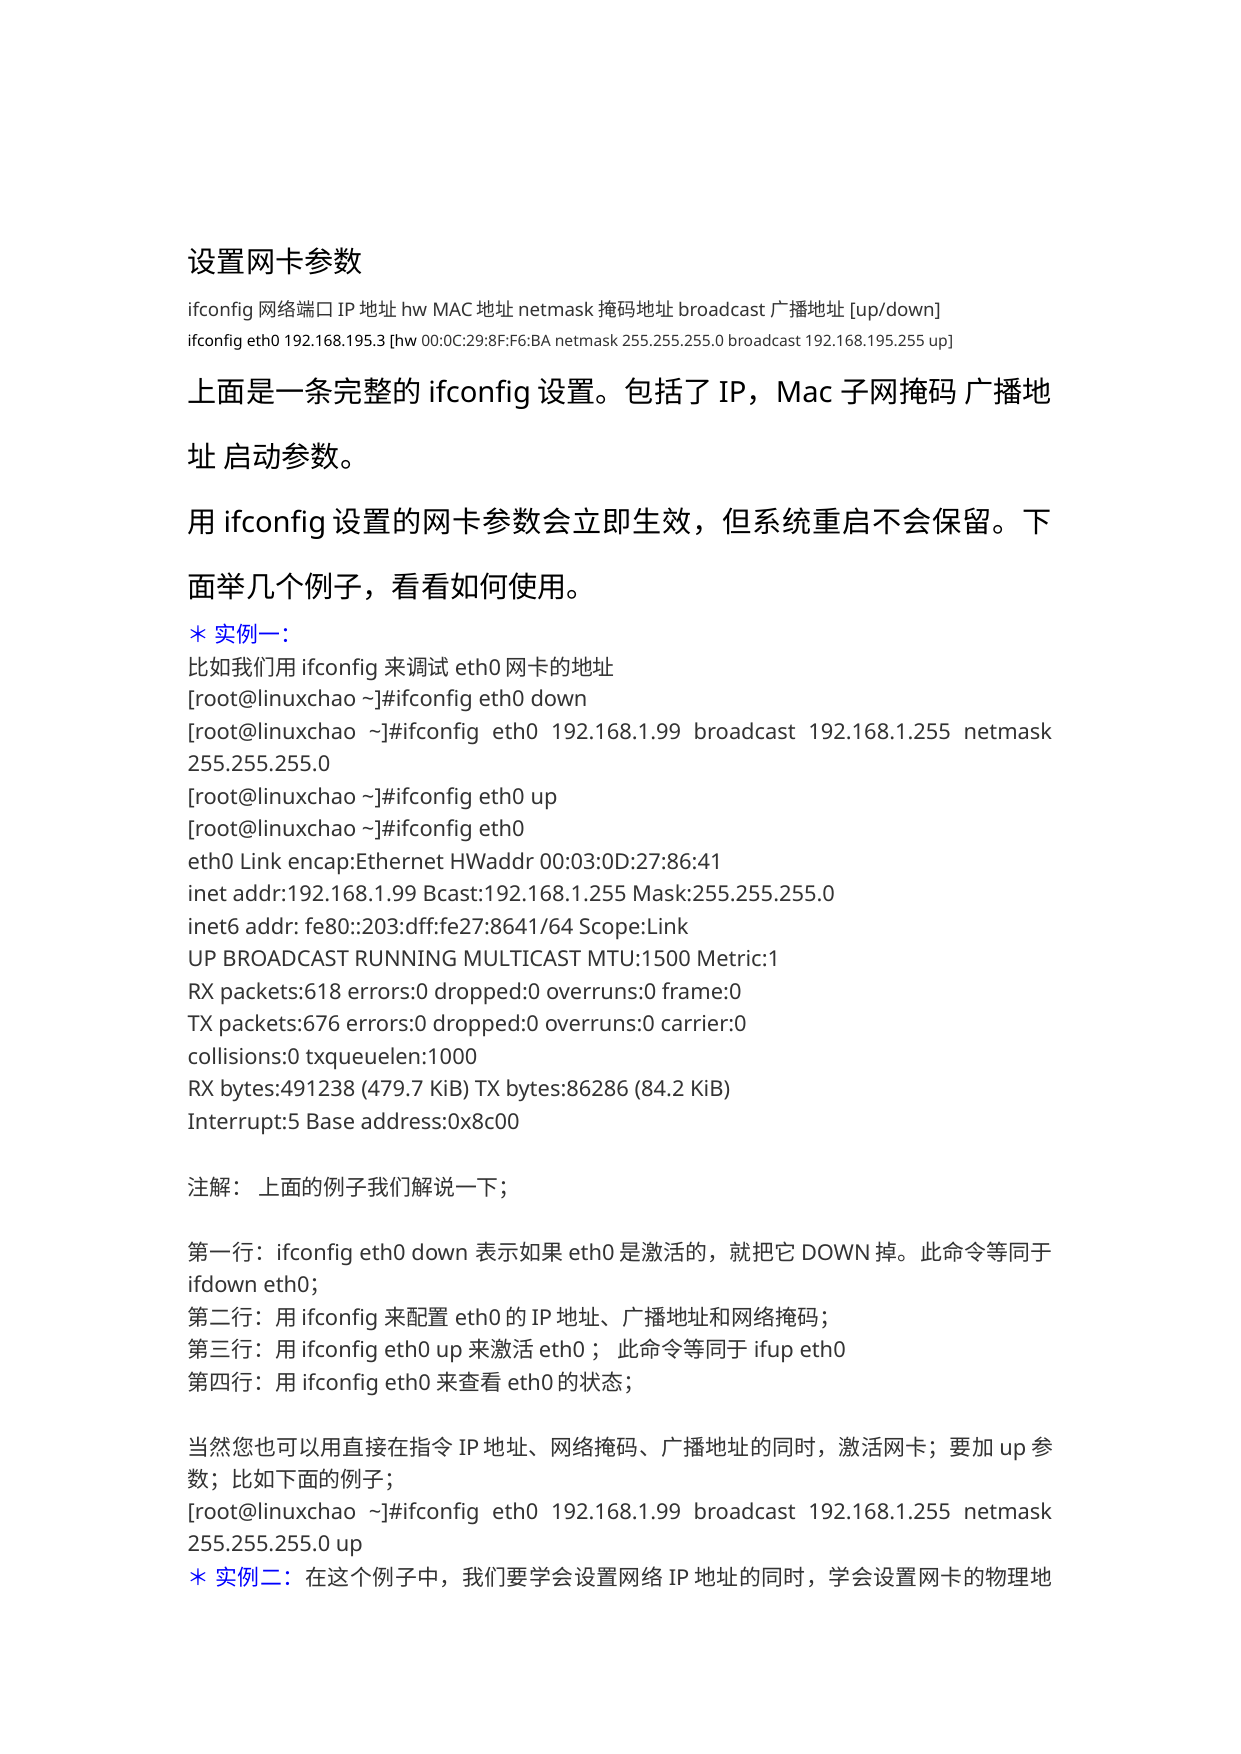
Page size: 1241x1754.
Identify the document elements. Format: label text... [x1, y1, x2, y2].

text 上面是一条完整的ifconfig设置。包括了IP，Mac 子网掩码 广播地址 启动参数。 [187, 357, 1053, 487]
text ifconfig 网络端口 IP地址 hw MAC地址 netmask 掩码地址 broadcast 广播地址 [up/down] [187, 292, 1053, 324]
text ＊ 实例一： 比如我们用ifconfig 来调试 eth0网卡的地址 [root@linuxchao ~]#ifconfig eth0 down [root@linuxchao ~]#ifconfig eth0 192.168.1.99 broadcast 192.168.1.255 netmask 255.255.255.0 [root@linuxchao ~]#ifconfig eth0 up [root@linuxchao ~]#ifconfig eth0 eth0 Link encap:Ethernet HWaddr 00:03:0D:27:86:41 inet addr:192.168.1.99 Bcast:192.168.1.255 Mask:255.255.255.0 inet6 addr: fe80::203:dff:fe27:8641/64 Scope:Link UP BROADCAST RUNNING MULTICAST MTU:1500 Metric:1 RX packets:618 errors:0 dropped:0 overruns:0 frame:0 TX packets:676 errors:0 dropped:0 overruns:0 carrier:0 collisions:0 txqueuelen:1000 RX bytes:491238 (479.7 KiB) TX bytes:86286 (84.2 KiB) Interrupt:5 Base address:0x8c00 注解： 上面的例子我们解说一下； 第一行：ifconfig eth0 down 表示如果eth0是激活的，就把它DOWN掉。此命令等同于 ifdown eth0； 第二行：用ifconfig 来配置 eth0的IP地址、广播地址和网络掩码； 第三行：用ifconfig eth0 up 来激活eth0 ； 此命令等同于 ifup eth0 第四行：用 ifconfig eth0 来查看 eth0的状态； 当然您也可以用直接在指令IP地址、网络掩码、广播地址的同时，激活网卡；要加up参数；比如下面的例子； [root@linuxchao ~]#ifconfig eth0 192.168.1.99 broadcast 192.168.1.255 netmask 255.255.255.0 up [187, 617, 1053, 1559]
text ifconfig eth0 192.168.195.3 [hw 00:0C:29:8F:F6:BA netmask 255.255.255.0 broadcast 192.168.195.255 up] [187, 324, 1053, 357]
text 用ifconfig设置的网卡参数会立即生效，但系统重启不会保留。下面举几个例子，看看如何使用。 [187, 487, 1053, 617]
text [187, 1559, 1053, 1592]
text 设置网卡参数 [187, 227, 1053, 292]
